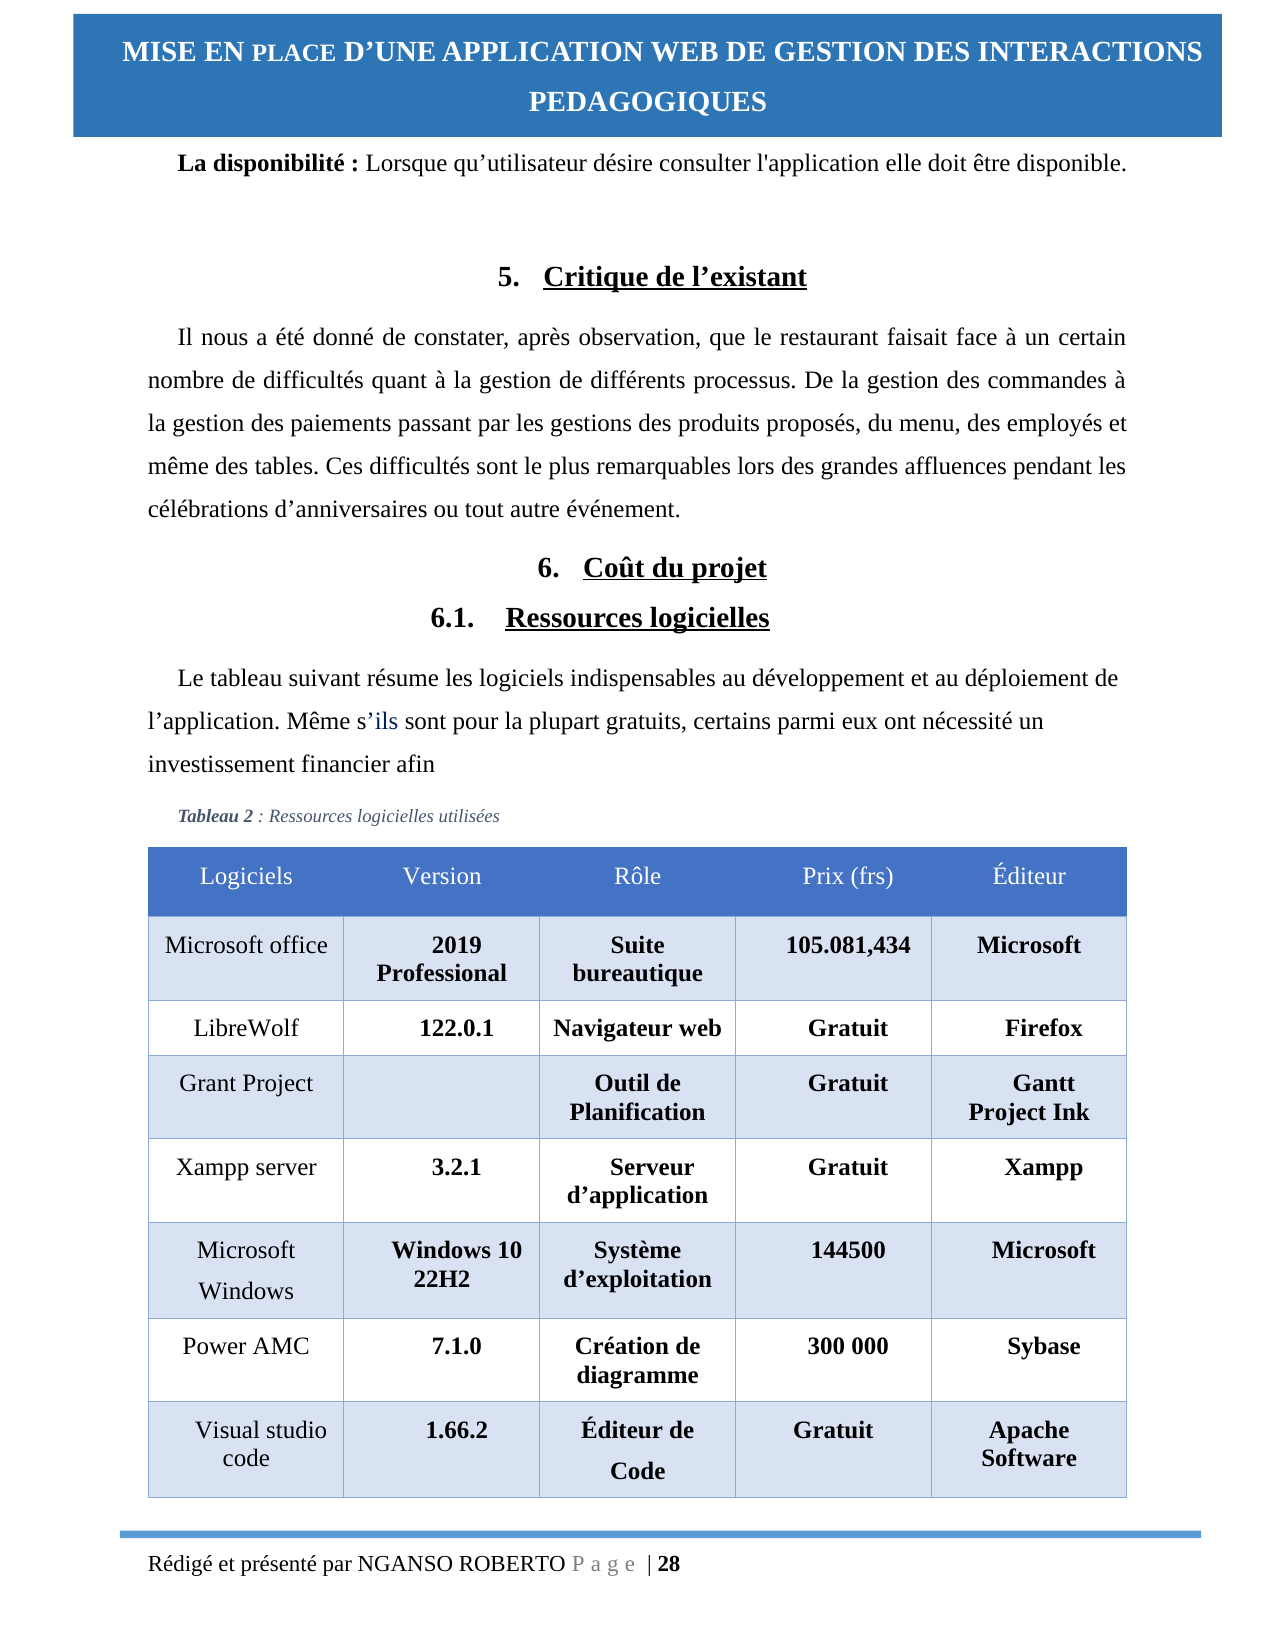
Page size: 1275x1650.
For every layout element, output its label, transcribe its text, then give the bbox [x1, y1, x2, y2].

text Tableau 2 : Ressources logicielles utilisées [148, 805, 1127, 826]
table_cell 1.66.2 [344, 1402, 539, 1497]
table_cell Gratuit [736, 1139, 931, 1222]
table_header Version [344, 848, 539, 916]
text La disponibilité : Lorsque qu’utilisateur désire consulter l'application elle doit être disponible. [148, 148, 1127, 176]
table_cell Navigateur web [540, 1001, 735, 1054]
table_cell 105.081,434 [736, 917, 931, 1000]
table_cell Serveur d’application [540, 1139, 735, 1222]
subtitle Critique de l’existant [148, 259, 1127, 292]
table_cell 3.2.1 [344, 1139, 539, 1222]
table_cell [344, 1056, 539, 1138]
table_cell Système d’exploitation [540, 1223, 735, 1318]
table_cell 2019 Professional [344, 917, 539, 1000]
text Le tableau suivant résume les logiciels indispensables au développement et au déploiement de l’application. Même s’ils sont pour la plupart gratuits, certains parmi eux ont nécessité un investissement financier afin [148, 663, 1127, 778]
table_cell 300 000 [736, 1319, 931, 1401]
table_cell Microsoft [932, 1223, 1126, 1318]
table_cell LibreWolf [149, 1001, 343, 1054]
text Il nous a été donné de constater, après observation, que le restaurant faisait face à un certain nombre de difficultés quant à la gestion de différents processus. De la gestion des commandes à la gestion des paiements passant par les gestions des produits proposés, du menu, des employés et même des tables. Ces difficultés sont le plus remarquables lors des grandes affluences pendant les célébrations d’anniversaires ou tout autre événement. [148, 322, 1127, 523]
table_cell Sybase [932, 1319, 1126, 1401]
table_cell Outil de Planification [540, 1056, 735, 1138]
table_cell Gantt Project Ink [932, 1056, 1126, 1138]
table_cell Grant Project [149, 1056, 343, 1138]
subtitle Ressources logicielles [73, 600, 1127, 634]
table_cell 144500 [736, 1223, 931, 1318]
table_cell Power AMC [149, 1319, 343, 1401]
table_cell Gratuit [736, 1056, 931, 1138]
subtitle Coût du projet [148, 550, 1127, 583]
table_cell Suite bureautique [540, 917, 735, 1000]
table_header Rôle [540, 848, 735, 916]
table_cell Création de diagramme [540, 1319, 735, 1401]
table_cell Xampp [932, 1139, 1126, 1222]
table_cell Microsoft [932, 917, 1126, 1000]
table_header Prix (frs) [736, 848, 931, 916]
table_cell 122.0.1 [344, 1001, 539, 1054]
table_cell 7.1.0 [344, 1319, 539, 1401]
table_header Logiciels [149, 848, 343, 916]
table_cell Xampp server [149, 1139, 343, 1222]
table_cell Visual studio code [149, 1402, 343, 1497]
table_cell Microsoft Windows [149, 1223, 343, 1318]
table_cell Microsoft office [149, 917, 343, 1000]
table_cell Firefox [932, 1001, 1126, 1054]
table_cell Éditeur de Code [540, 1402, 735, 1497]
table_cell Apache Software [932, 1402, 1126, 1497]
table_header Éditeur [932, 848, 1126, 916]
table_cell Windows 10 22H2 [344, 1223, 539, 1318]
table_cell Gratuit [736, 1001, 931, 1054]
table_cell Gratuit [736, 1402, 931, 1497]
